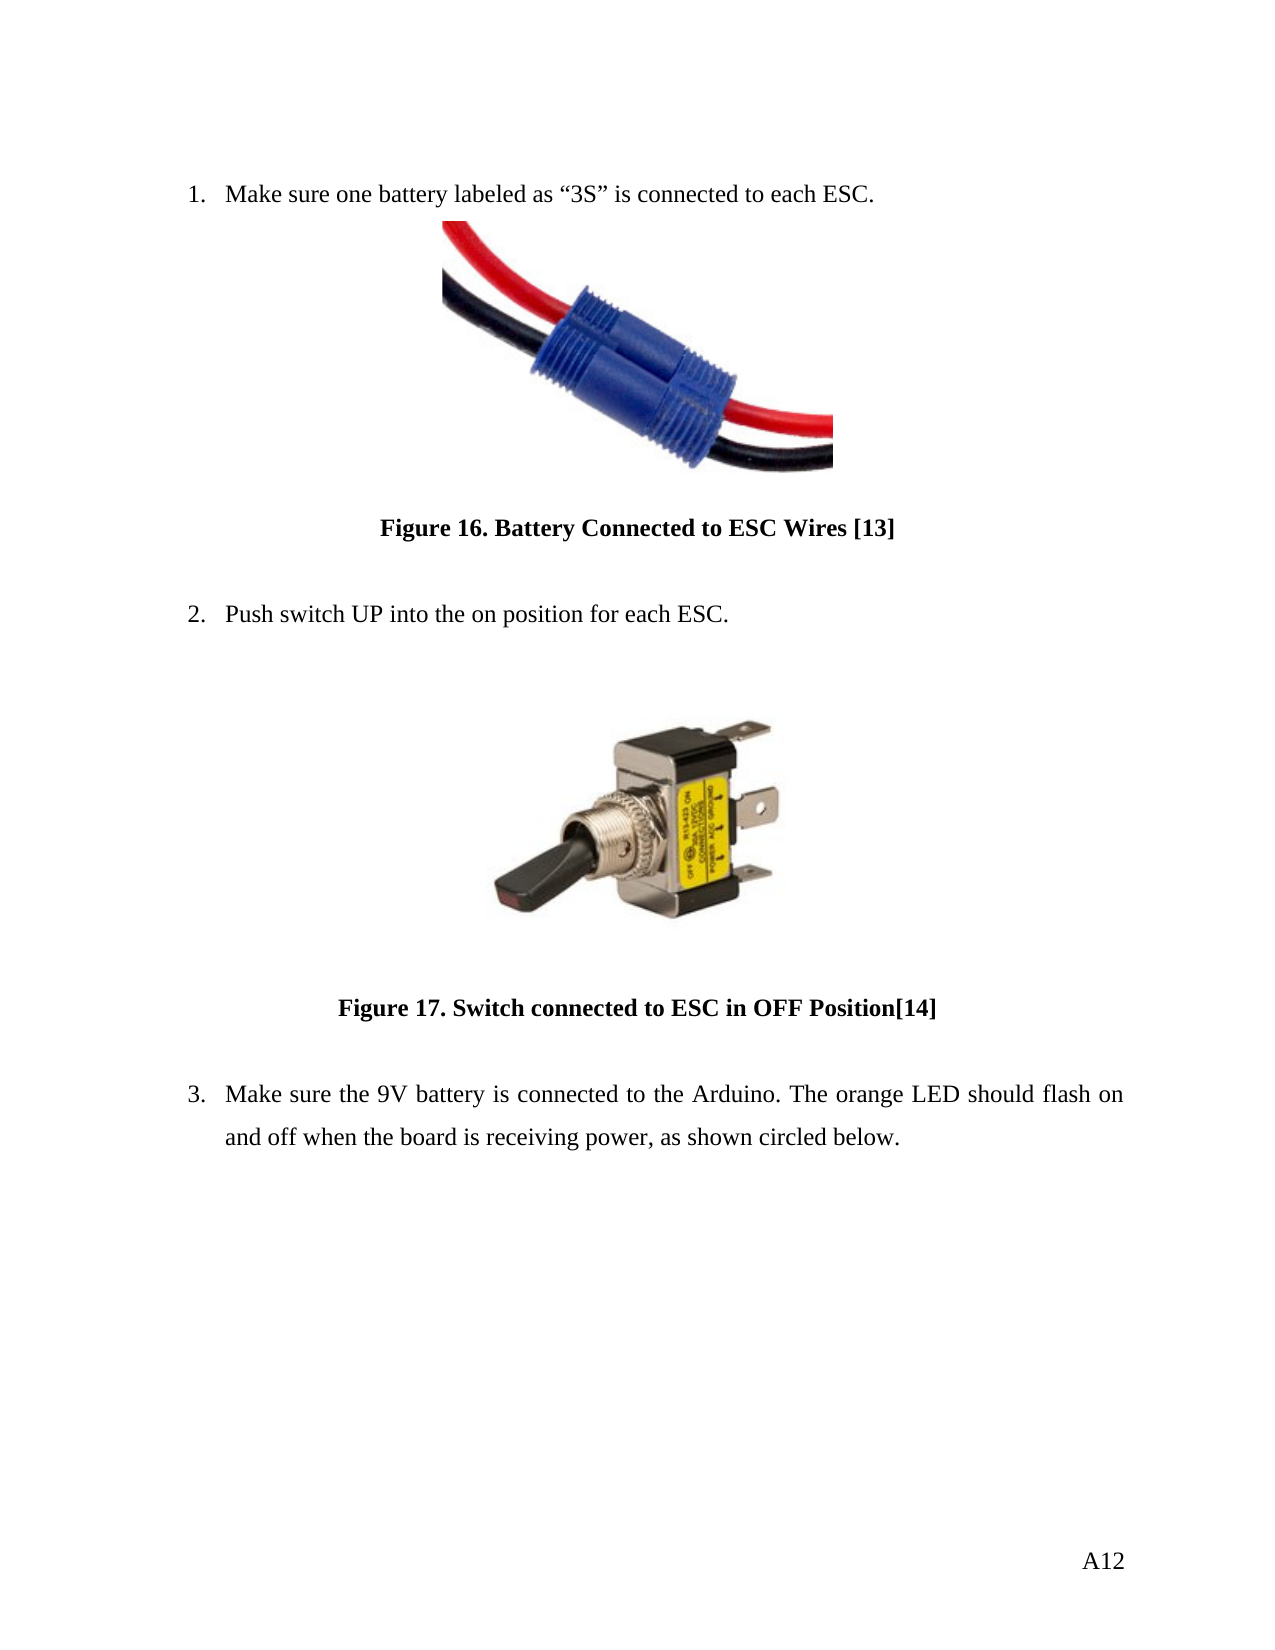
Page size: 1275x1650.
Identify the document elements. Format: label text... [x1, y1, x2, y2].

subtitle Figure 16. Battery Connected to ESC Wires [13] [150, 513, 1125, 542]
picture [462, 642, 813, 994]
list Push switch UP into the on position for each ESC. [187, 599, 1125, 628]
list Make sure the 9V battery is connected to the Arduino. The orange LED should flash on and off when the board is receiving power, as shown circled below. [187, 1079, 1125, 1151]
picture [442, 221, 833, 514]
subtitle Figure 17. Switch connected to ESC in OFF Position[14] [150, 993, 1125, 1022]
list Make sure one battery labeled as “3S” is connected to each ESC. [187, 179, 1125, 207]
